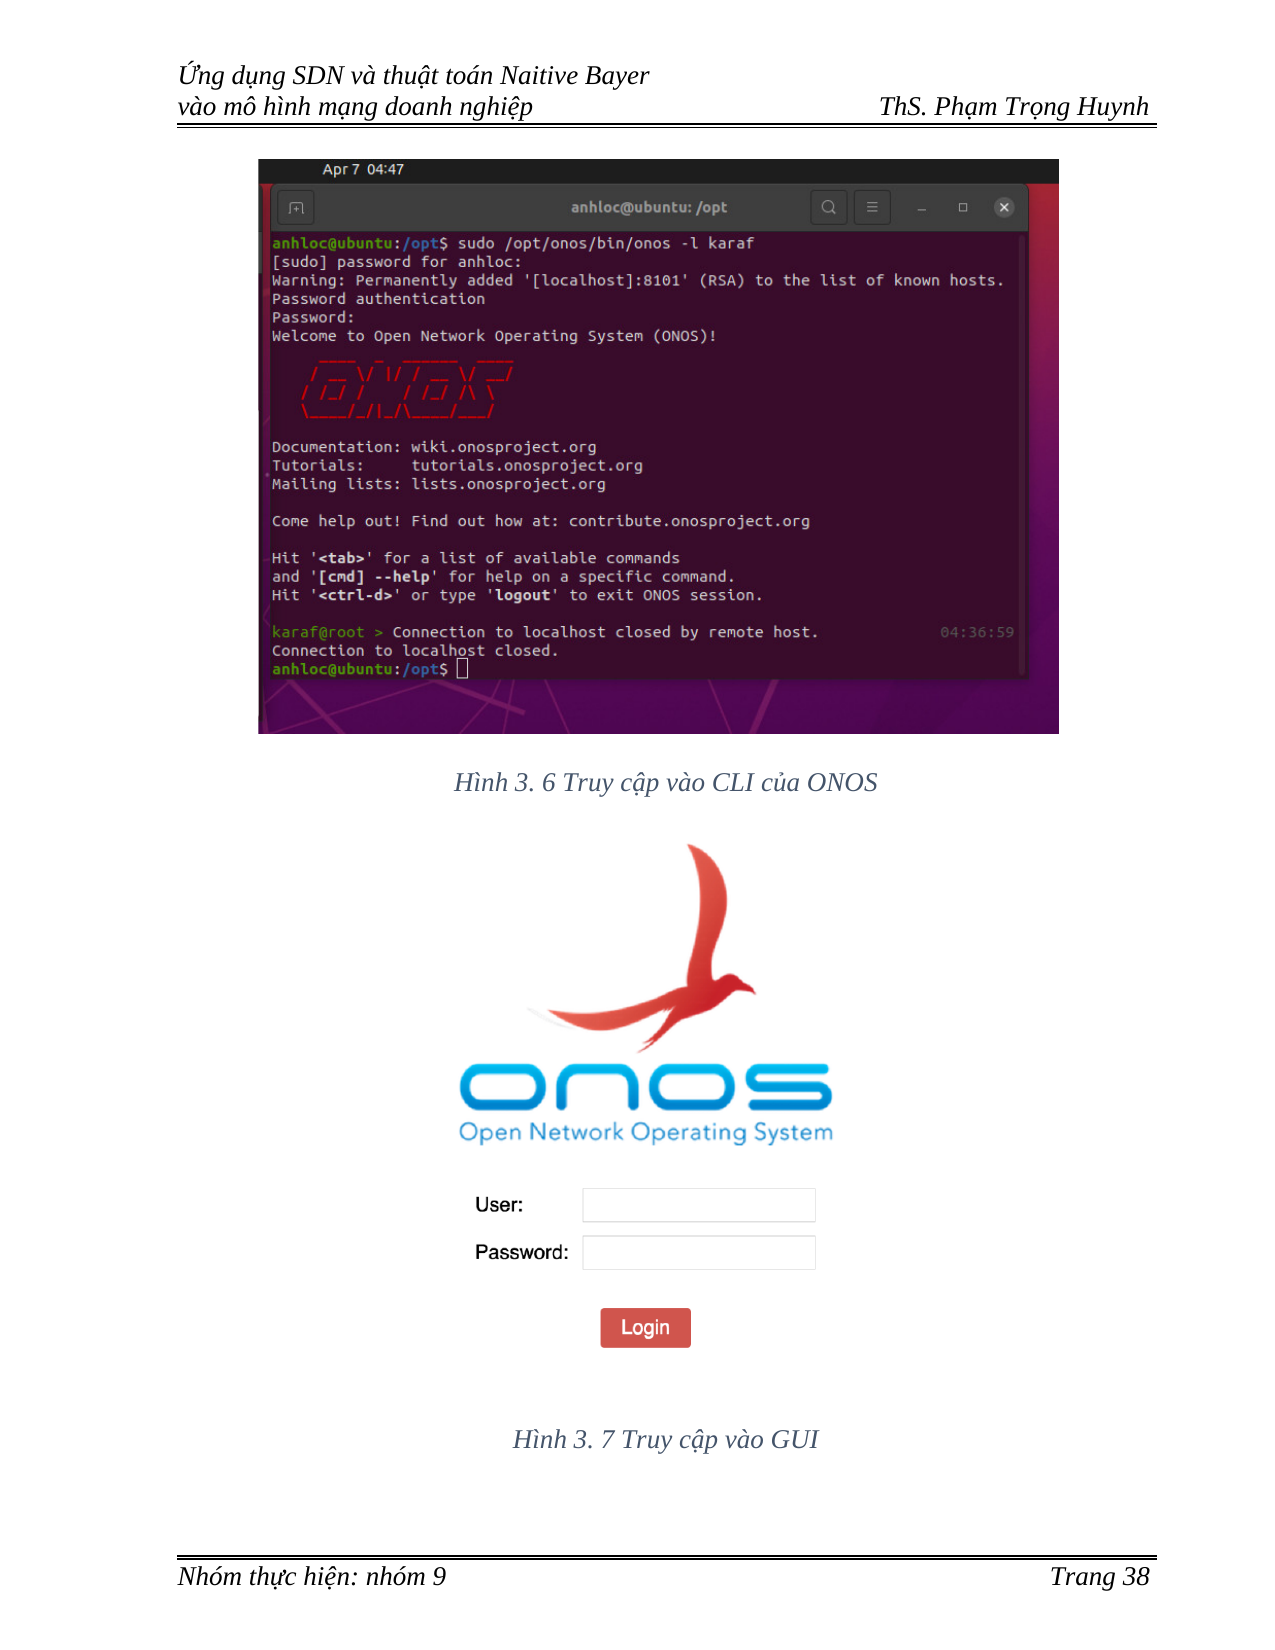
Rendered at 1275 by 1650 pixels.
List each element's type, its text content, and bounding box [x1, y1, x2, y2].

text Hình 3. 7 Truy cập vào GUI [177, 1423, 1157, 1455]
text Hình 3. 6 Truy cập vào CLI của ONOS [177, 766, 1157, 797]
picture [240, 817, 1094, 1392]
picture [258, 159, 1059, 734]
